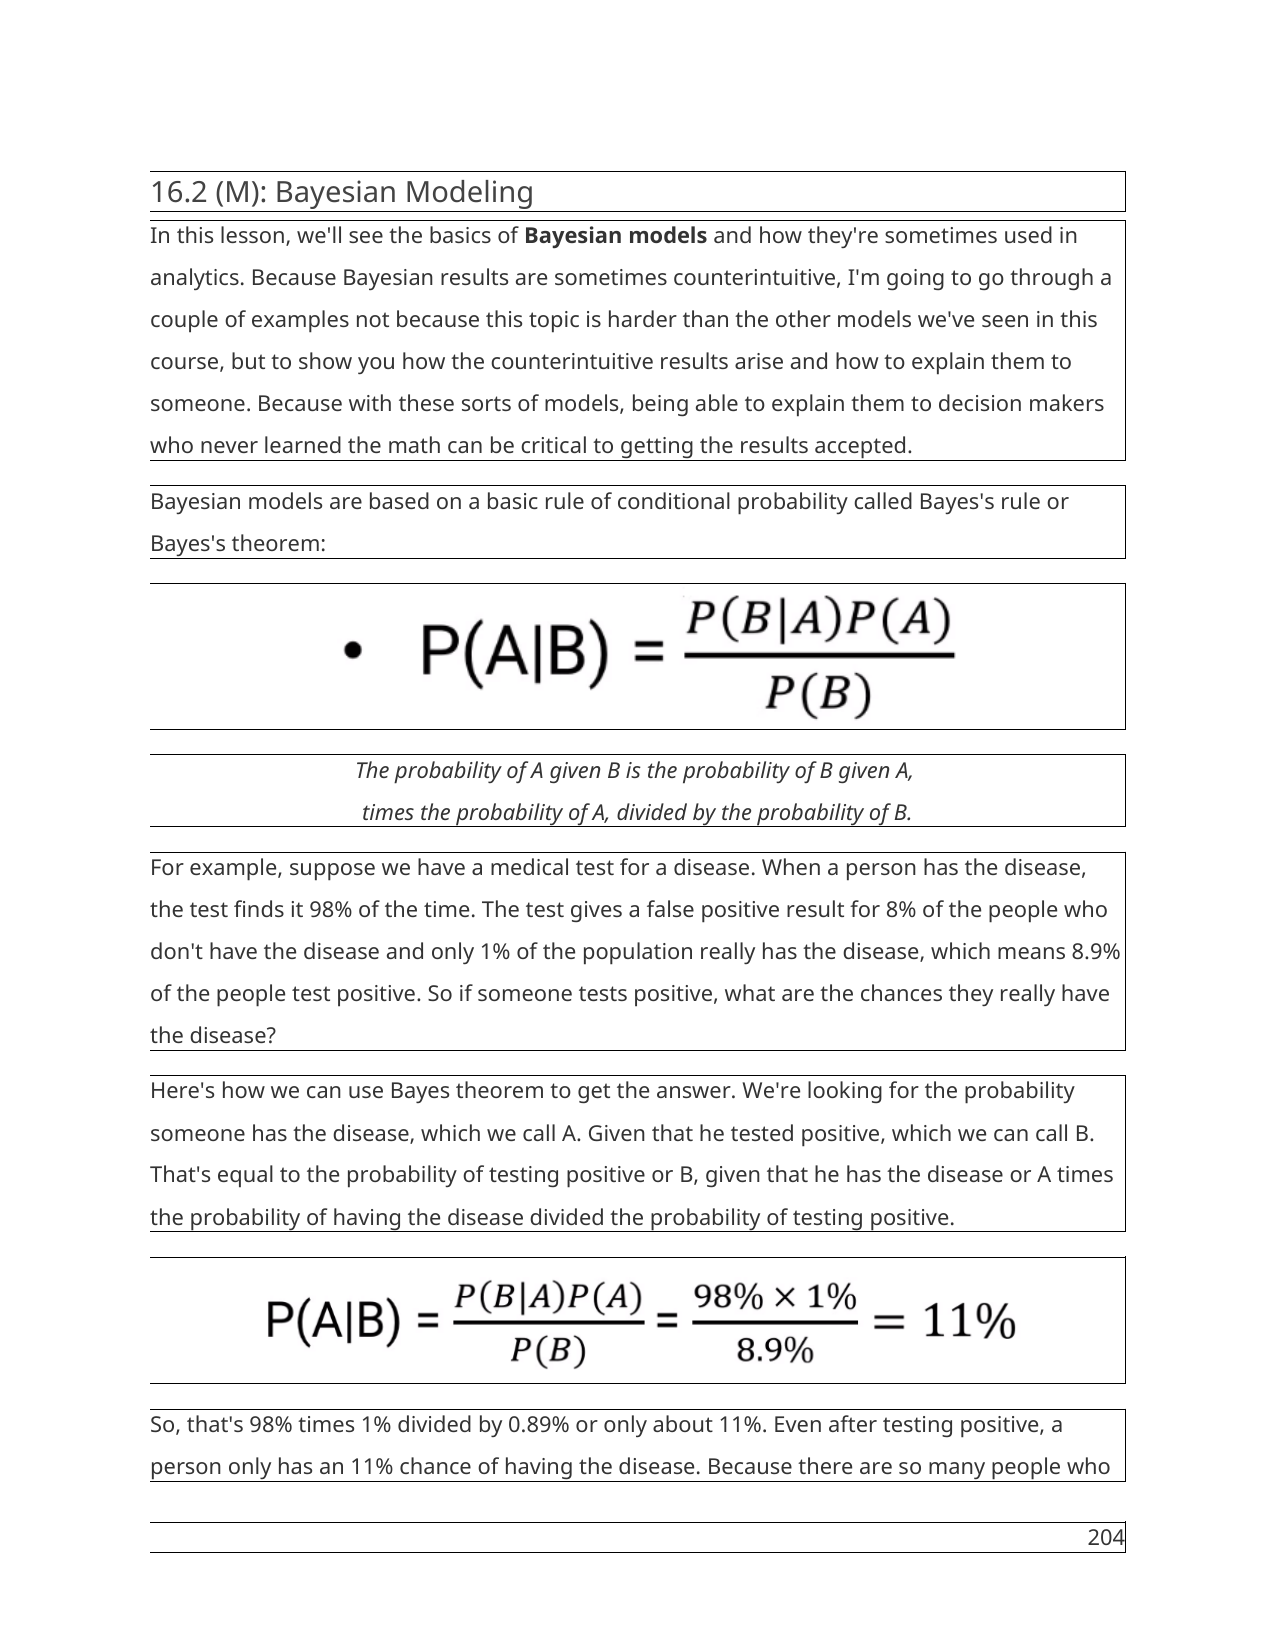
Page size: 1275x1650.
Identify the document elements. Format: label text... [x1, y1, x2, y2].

text The probability of A given B is the probability of B given A, times the probability of A, divided by the probability of B. [150, 755, 1125, 826]
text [150, 1410, 1125, 1481]
picture [312, 584, 963, 729]
picture [247, 1258, 1028, 1383]
text For example, suppose we have a medical test for a disease. When a person has the disease, the test finds it 98% of the time. The test gives a false positive result for 8% of the people who don't have the disease and only 1% of the population really has the disease, which means 8.9% of the people test positive. So if someone tests positive, what are the chances they really have the disease? [150, 853, 1125, 1050]
text Bayesian models are based on a basic rule of conditional probability called Bayes's rule or Bayes's theorem: [150, 486, 1125, 558]
text In this lesson, we'll see the basics of Bayesian models and how they're sometimes used in analytics. Because Bayesian results are sometimes counterintuitive, I'm going to go through a couple of examples not because this topic is harder than the other models we've seen in this course, but to show you how the counterintuitive results arise and how to explain them to someone. Because with these sorts of models, being able to explain them to decision makers who never learned the math can be critical to getting the results accepted. [150, 221, 1125, 460]
text Here's how we can use Bayes theorem to get the answer. We're looking for the probability someone has the disease, which we call A. Given that he tested positive, which we can call B. That's equal to the probability of testing positive or B, given that he has the disease or A times the probability of having the disease divided the probability of testing positive. [150, 1076, 1125, 1231]
subtitle 16.2 (M): Bayesian Modeling [150, 172, 1125, 211]
